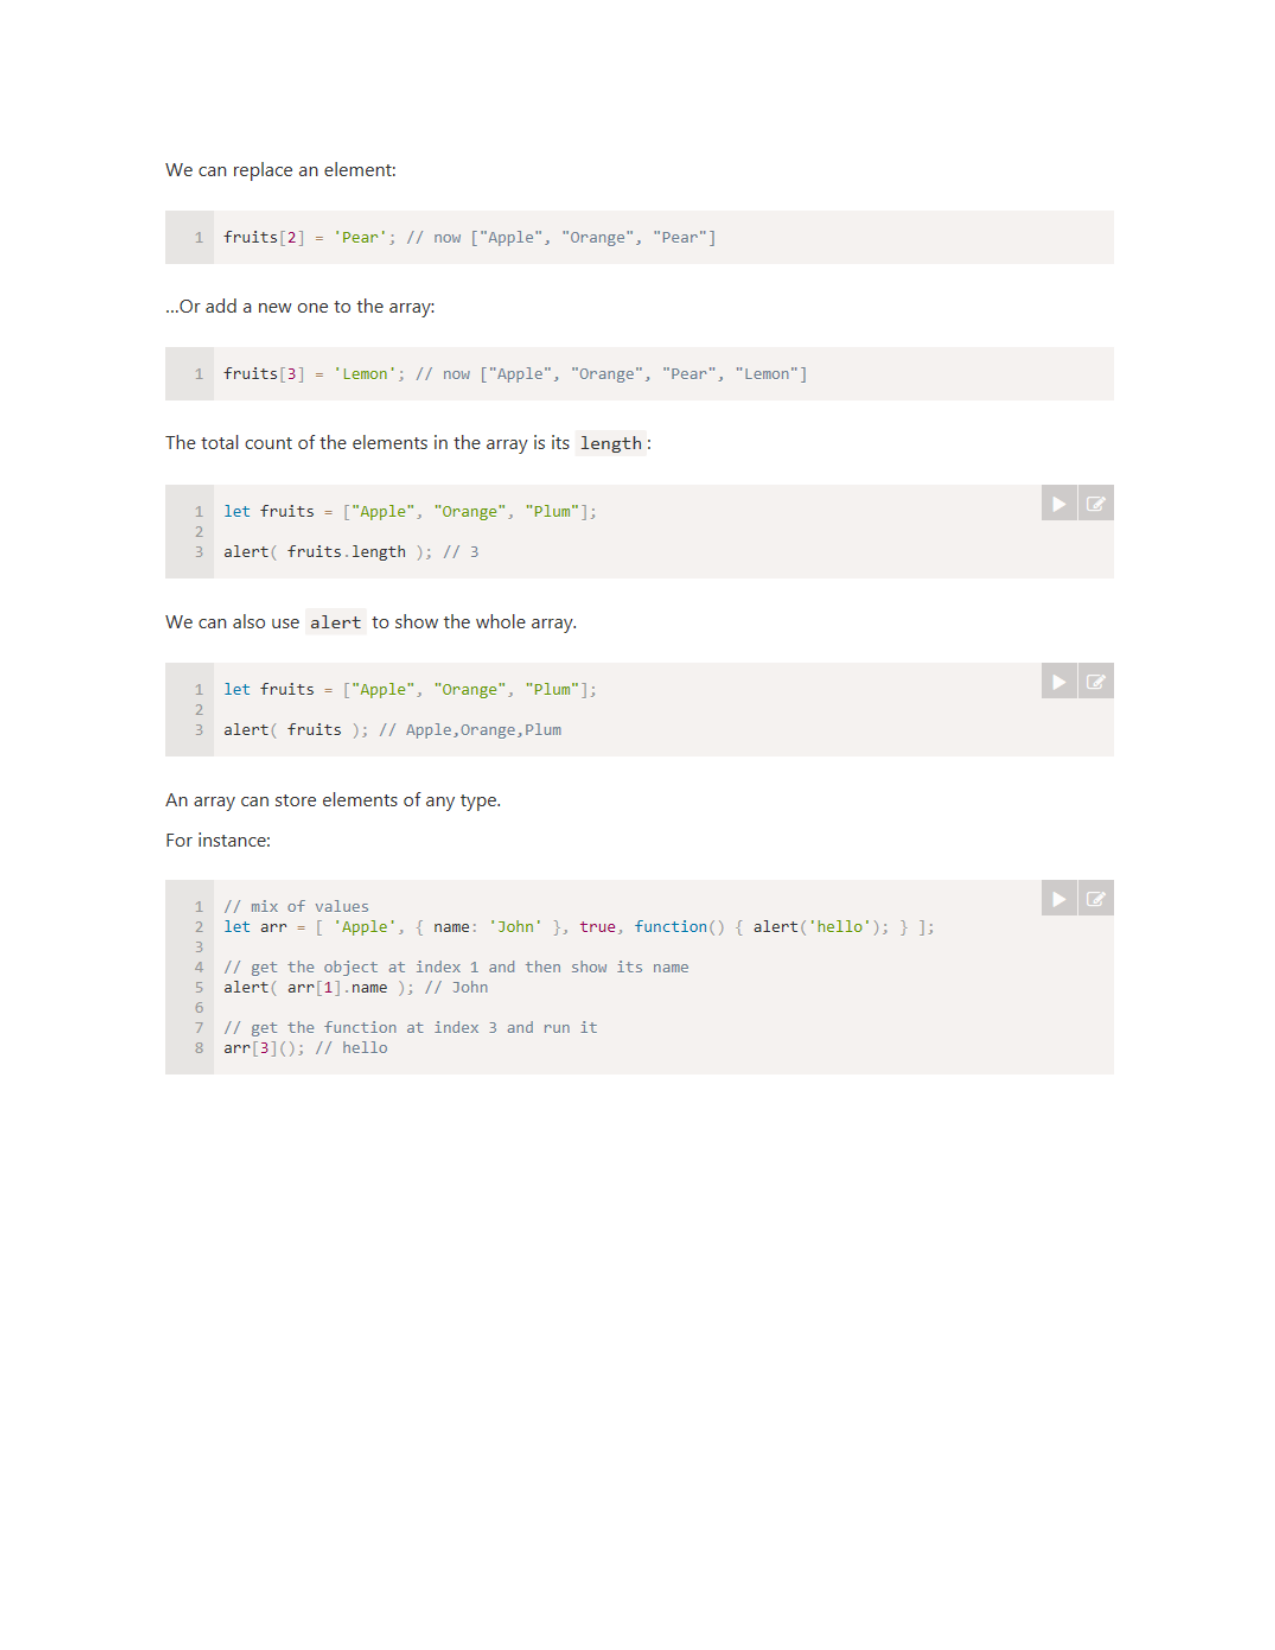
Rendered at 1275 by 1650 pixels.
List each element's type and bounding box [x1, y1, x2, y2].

picture [150, 150, 1125, 1090]
